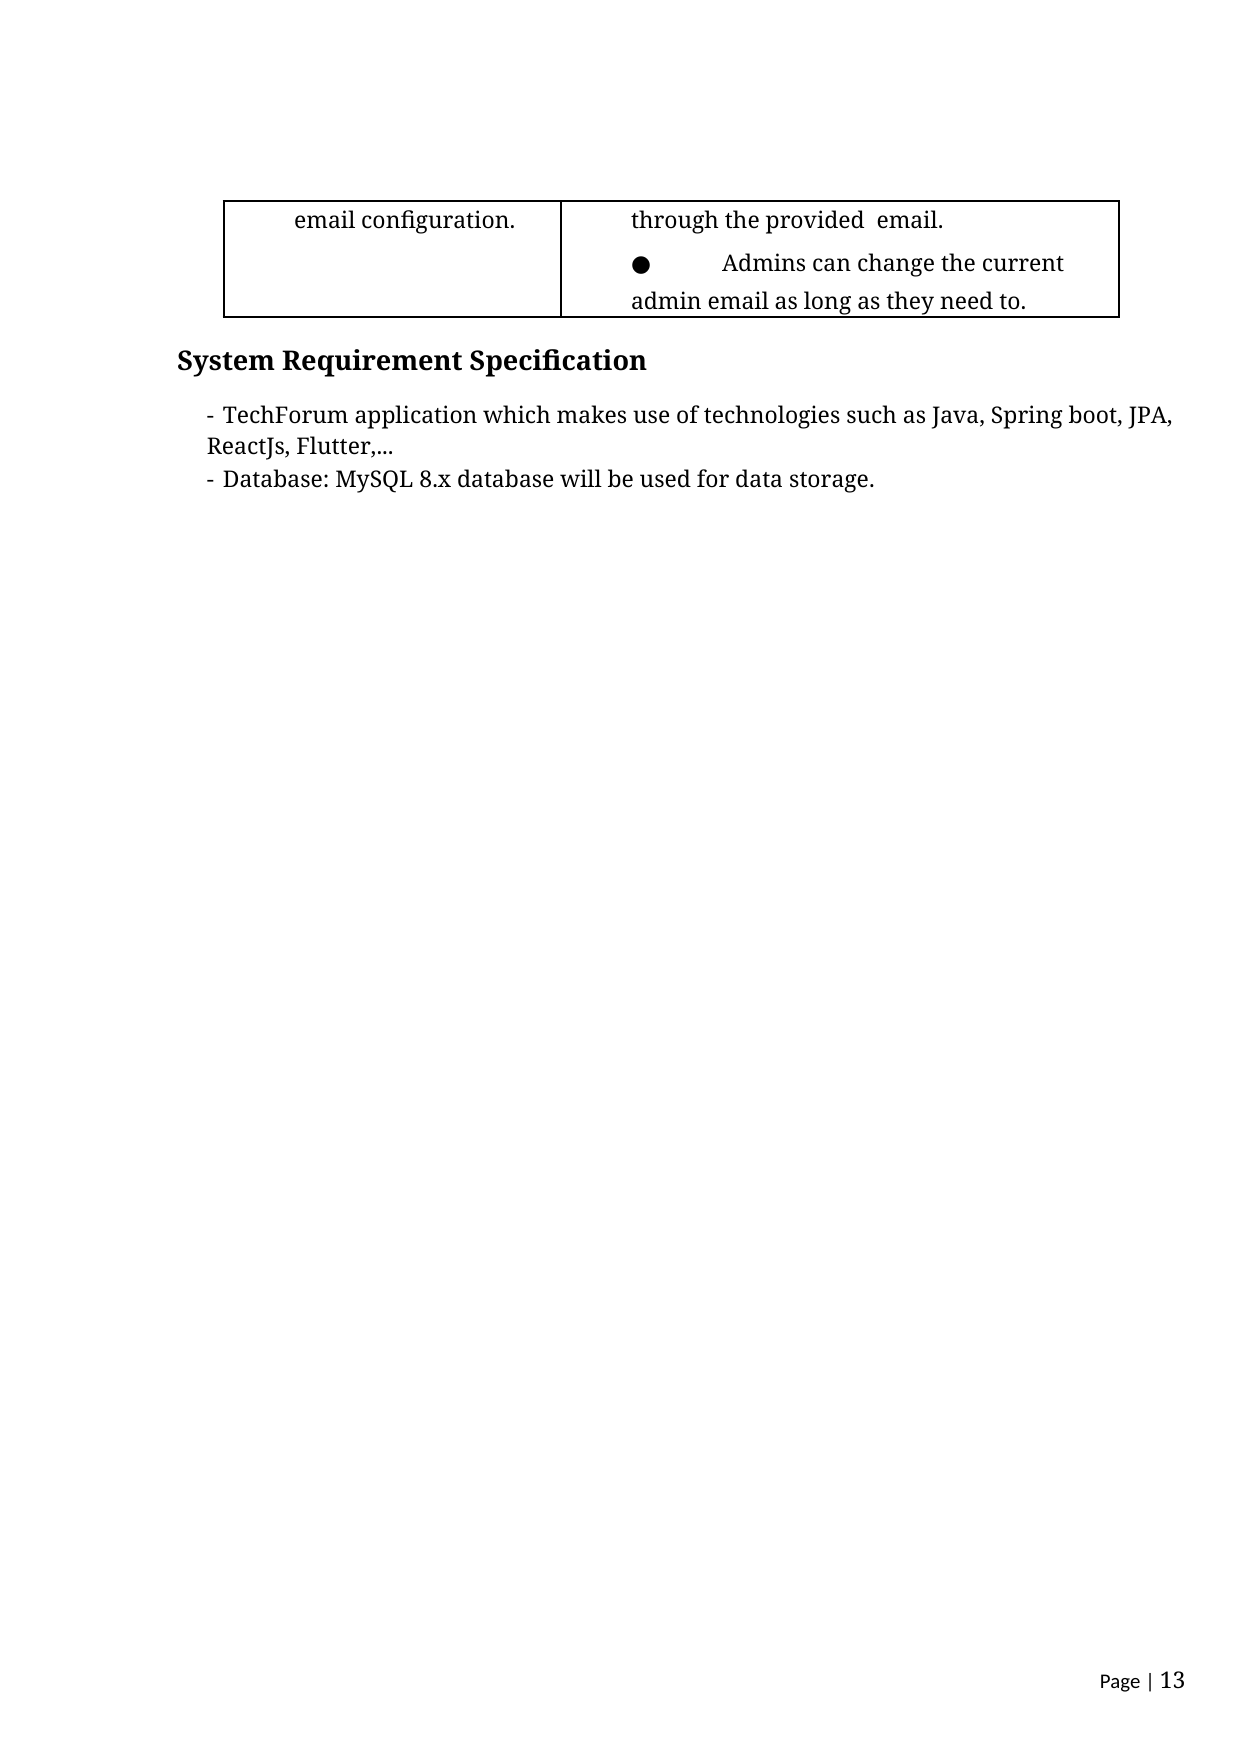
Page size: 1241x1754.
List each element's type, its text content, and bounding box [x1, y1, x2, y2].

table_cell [225, 202, 560, 316]
list TechForum application which makes use of technologies such as Java, Spring boot, JPA, ReactJs, Flutter,... [207, 398, 1185, 461]
subtitle System Requirement Specification [162, 341, 1185, 378]
list Database: MySQL 8.x database will be used for data storage. [207, 463, 1185, 494]
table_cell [562, 202, 1118, 316]
